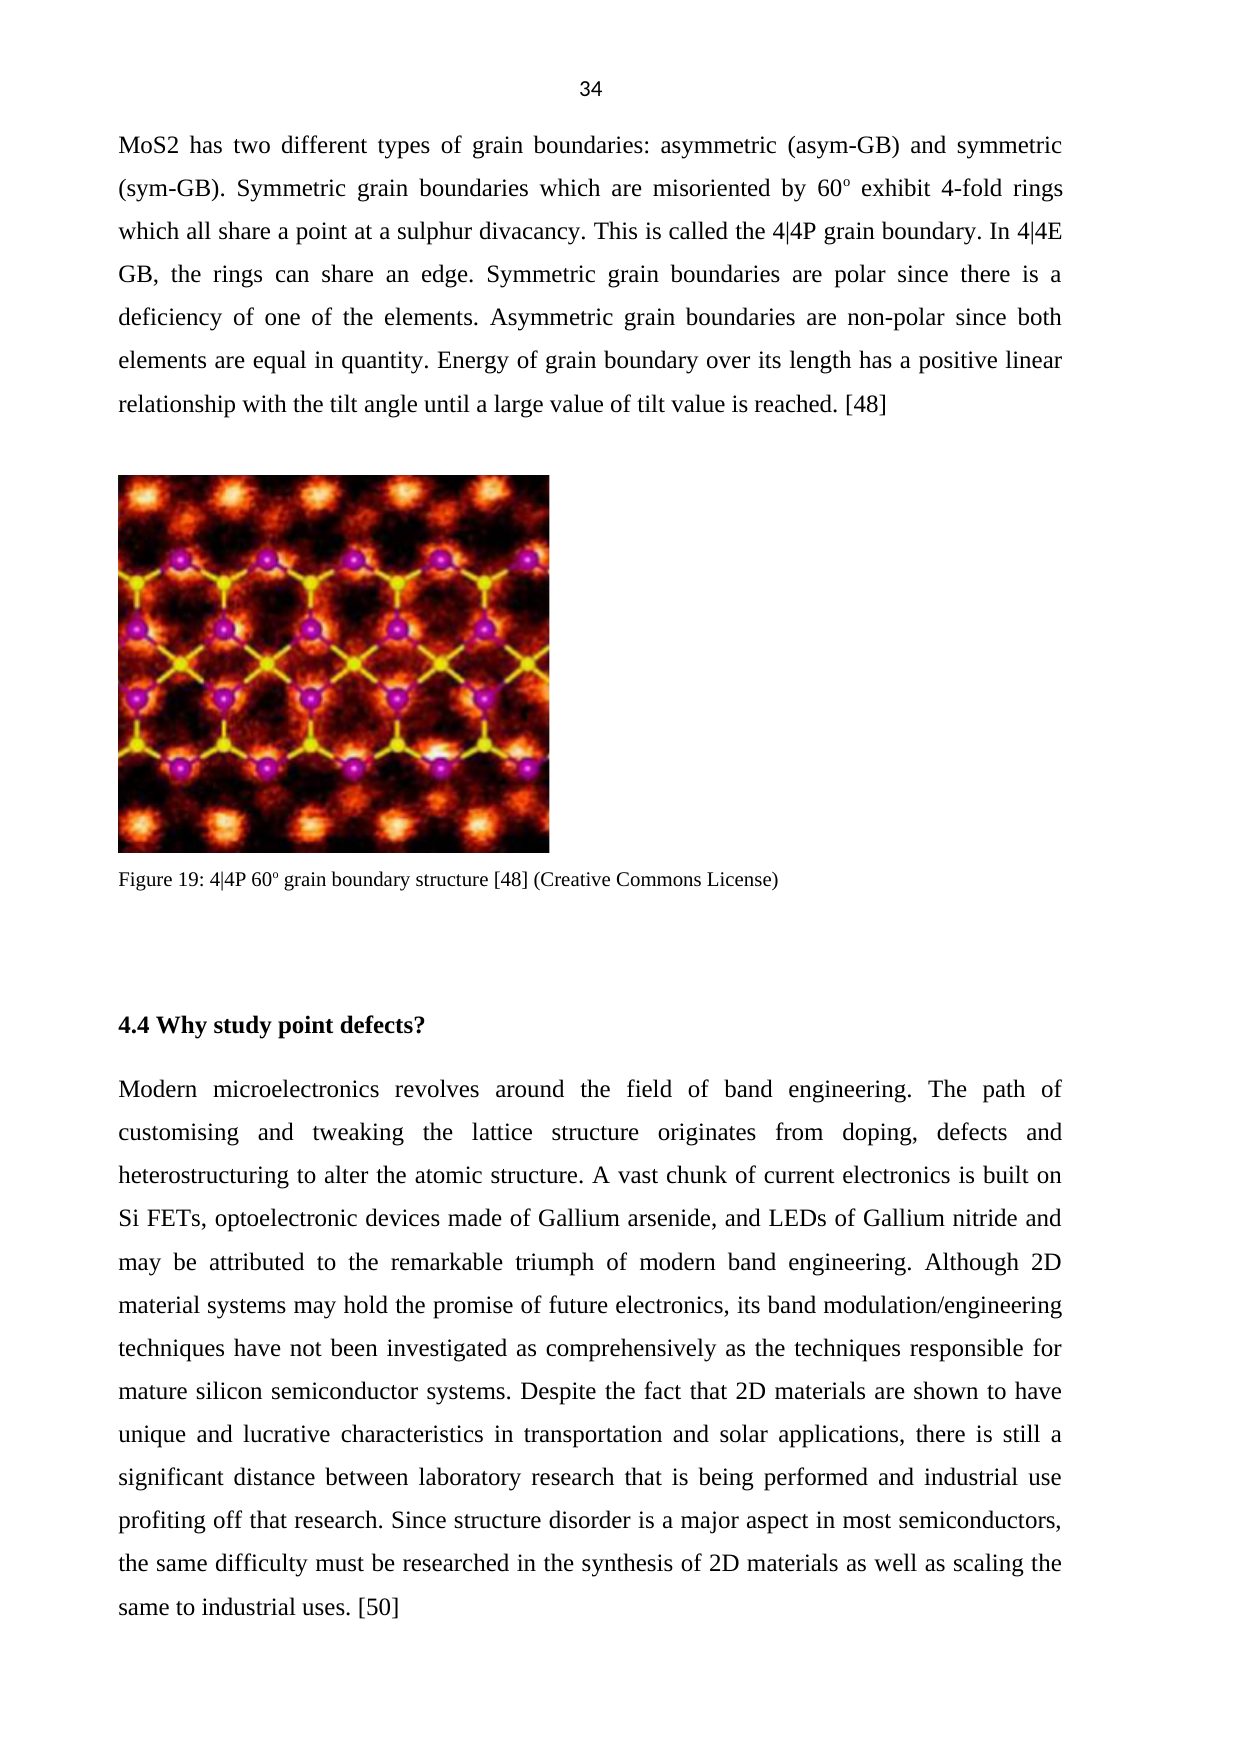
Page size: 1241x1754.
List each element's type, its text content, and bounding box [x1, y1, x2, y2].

text Modern microelectronics revolves around the field of band engineering. The path of customising and tweaking the lattice structure originates from doping, defects and heterostructuring to alter the atomic structure. A vast chunk of current electronics is built on Si FETs, optoelectronic devices made of Gallium arsenide, and LEDs of Gallium nitride and may be attributed to the remarkable triumph of modern band engineering. Although 2D material systems may hold the promise of future electronics, its band modulation/engineering techniques have not been investigated as comprehensively as the techniques responsible for mature silicon semiconductor systems. Despite the fact that 2D materials are shown to have unique and lucrative characteristics in transportation and solar applications, there is still a significant distance between laboratory research that is being performed and industrial use profiting off that research. Since structure disorder is a major aspect in most semiconductors, the same difficulty must be researched in the synthesis of 2D materials as well as scaling the same to industrial uses. [118, 1074, 1063, 1620]
text MoS2 has two different types of grain boundaries: asymmetric (asym-GB) and symmetric (sym-GB). Symmetric grain boundaries which are misoriented by 60o exhibit 4-fold rings which all share a point at a sulphur divacancy. This is called the 4|4P grain boundary. In 4|4E GB, the rings can share an edge. Symmetric grain boundaries are polar since there is a deficiency of one of the elements. Asymmetric grain boundaries are non-polar since both elements are equal in quantity. Energy of grain boundary over its length has a positive linear relationship with the tilt angle until a large value of tilt value is reached. [118, 130, 1063, 417]
picture [118, 475, 550, 853]
subtitle 4.4 Why study point defects? [118, 1010, 1063, 1039]
text Figure : 4|4P 60o grain boundary structure (Creative Commons License) [118, 867, 1063, 891]
